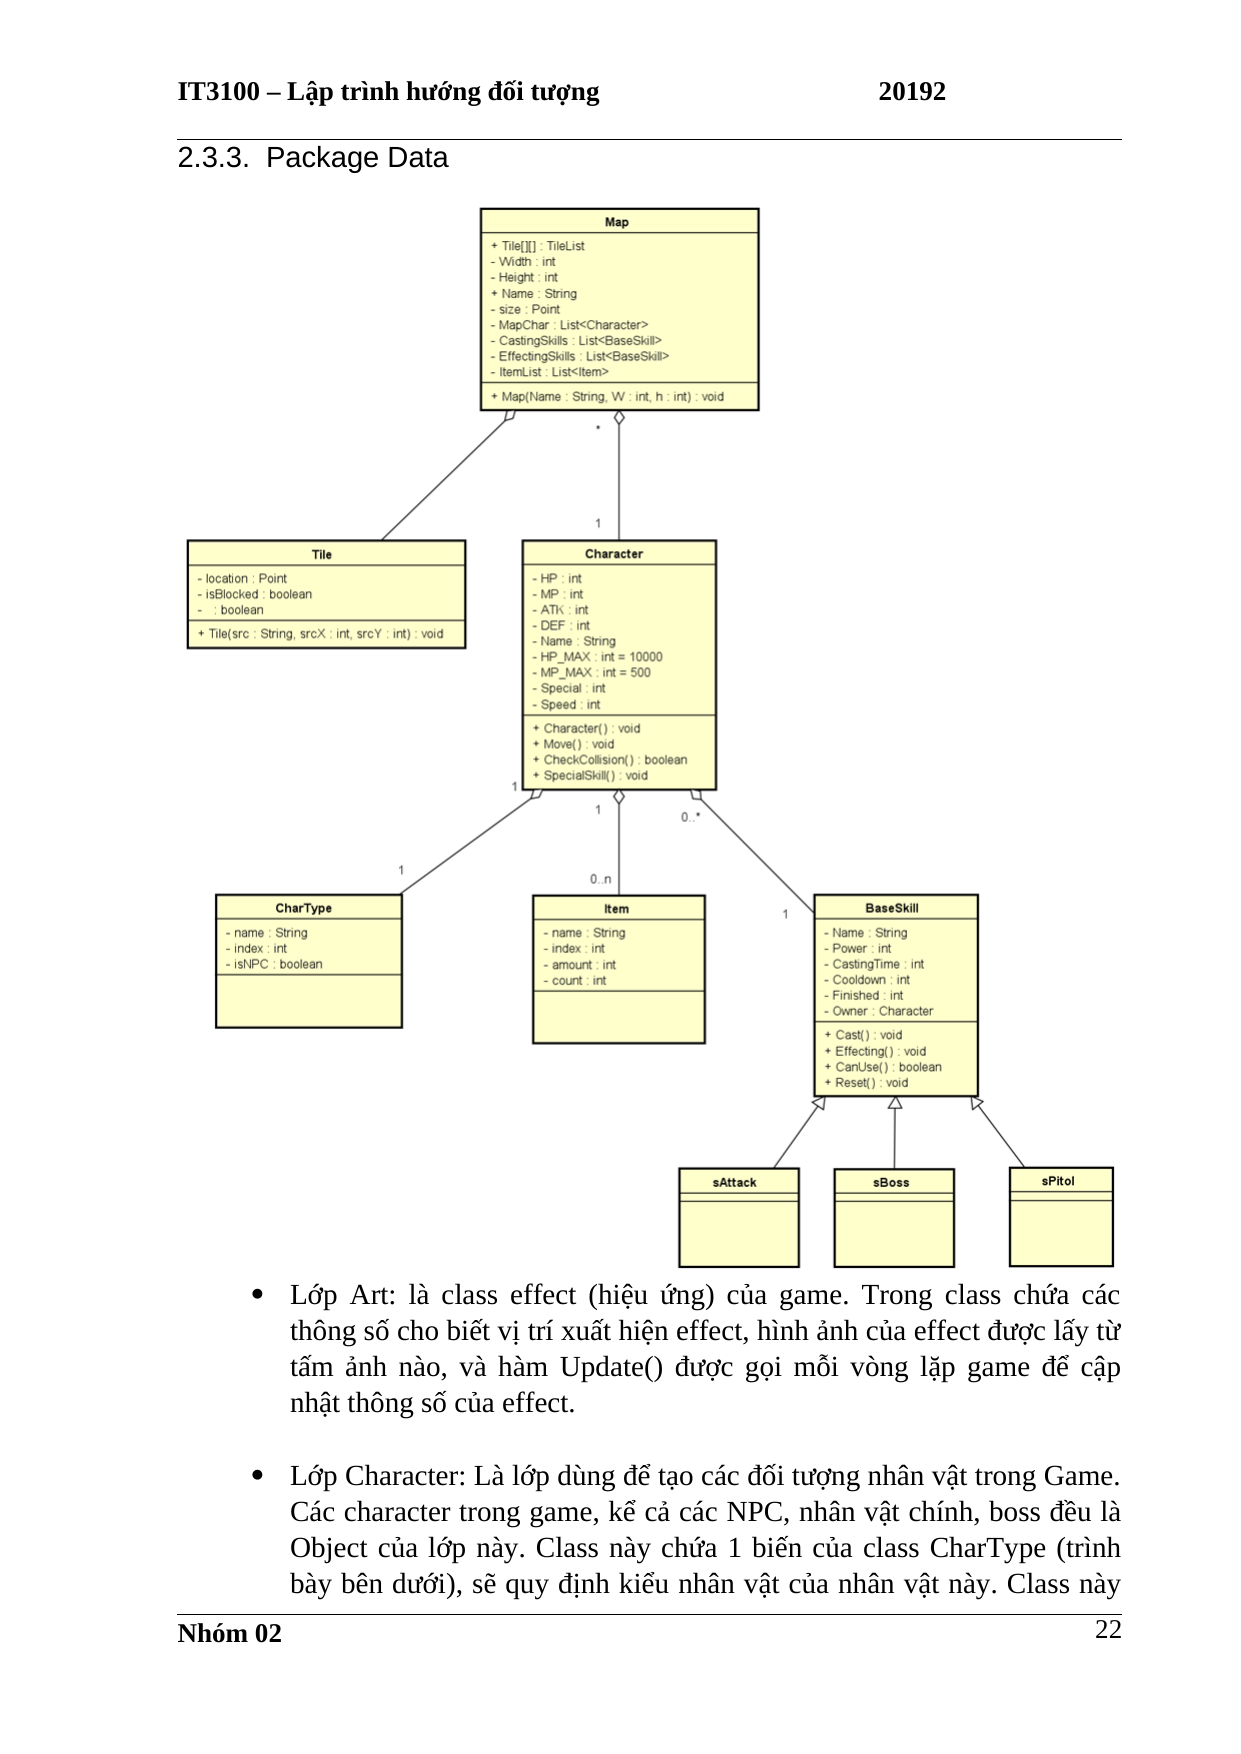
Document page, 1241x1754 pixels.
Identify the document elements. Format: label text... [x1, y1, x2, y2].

list Lớp Art: là class effect (hiệu ứng) của game. Trong class chứa các thông số cho biết vị trí xuất hiện effect, hình ảnh của effect được lấy từ tấm ảnh nào, và hàm Update() được gọi mỗi vòng lặp game để cập nhật thông số của effect. [252, 1277, 1122, 1419]
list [252, 1458, 1122, 1600]
subtitle Package Data [177, 140, 1122, 174]
picture [177, 198, 1123, 1277]
